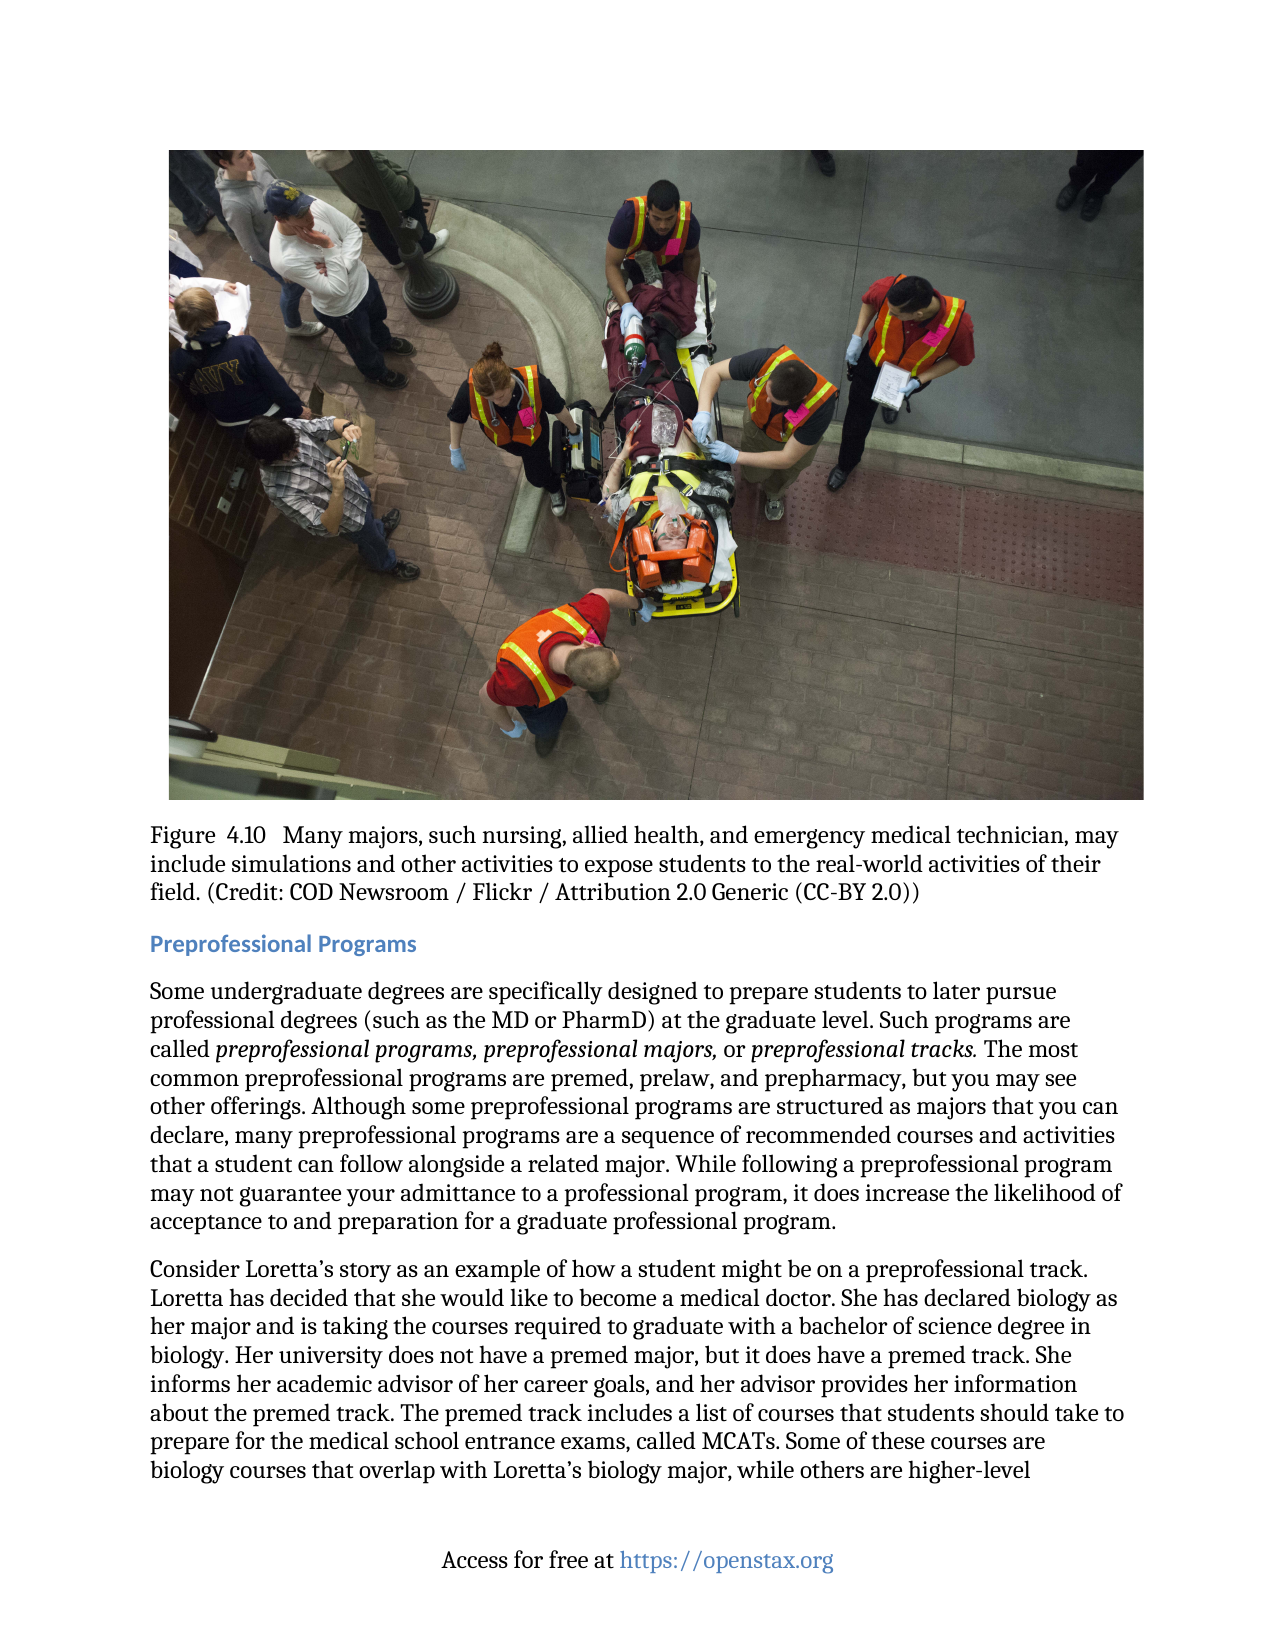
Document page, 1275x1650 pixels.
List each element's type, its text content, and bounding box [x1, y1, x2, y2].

subtitle Preprofessional Programs [150, 928, 1125, 958]
picture [168, 150, 1144, 800]
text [150, 1255, 1125, 1485]
text Some undergraduate degrees are specifically designed to prepare students to later pursue professional degrees (such as the MD or PharmD) at the graduate level. Such programs are called preprofessional programs, preprofessional majors, or preprofessional tracks. The most common preprofessional programs are premed, prelaw, and prepharmacy, but you may see other offerings. Although some preprofessional programs are structured as majors that you can declare, many preprofessional programs are a sequence of recommended courses and activities that a student can follow alongside a related major. While following a preprofessional program may not guarantee your admittance to a professional program, it does increase the likelihood of acceptance to and preparation for a graduate professional program. [150, 977, 1125, 1236]
text Figure 4.10 Many majors, such nursing, allied health, and emergency medical technician, may include simulations and other activities to expose students to the real-world activities of their field. (Credit: COD Newsroom / Flickr / Attribution 2.0 Generic (CC-BY 2.0)) [150, 821, 1125, 907]
